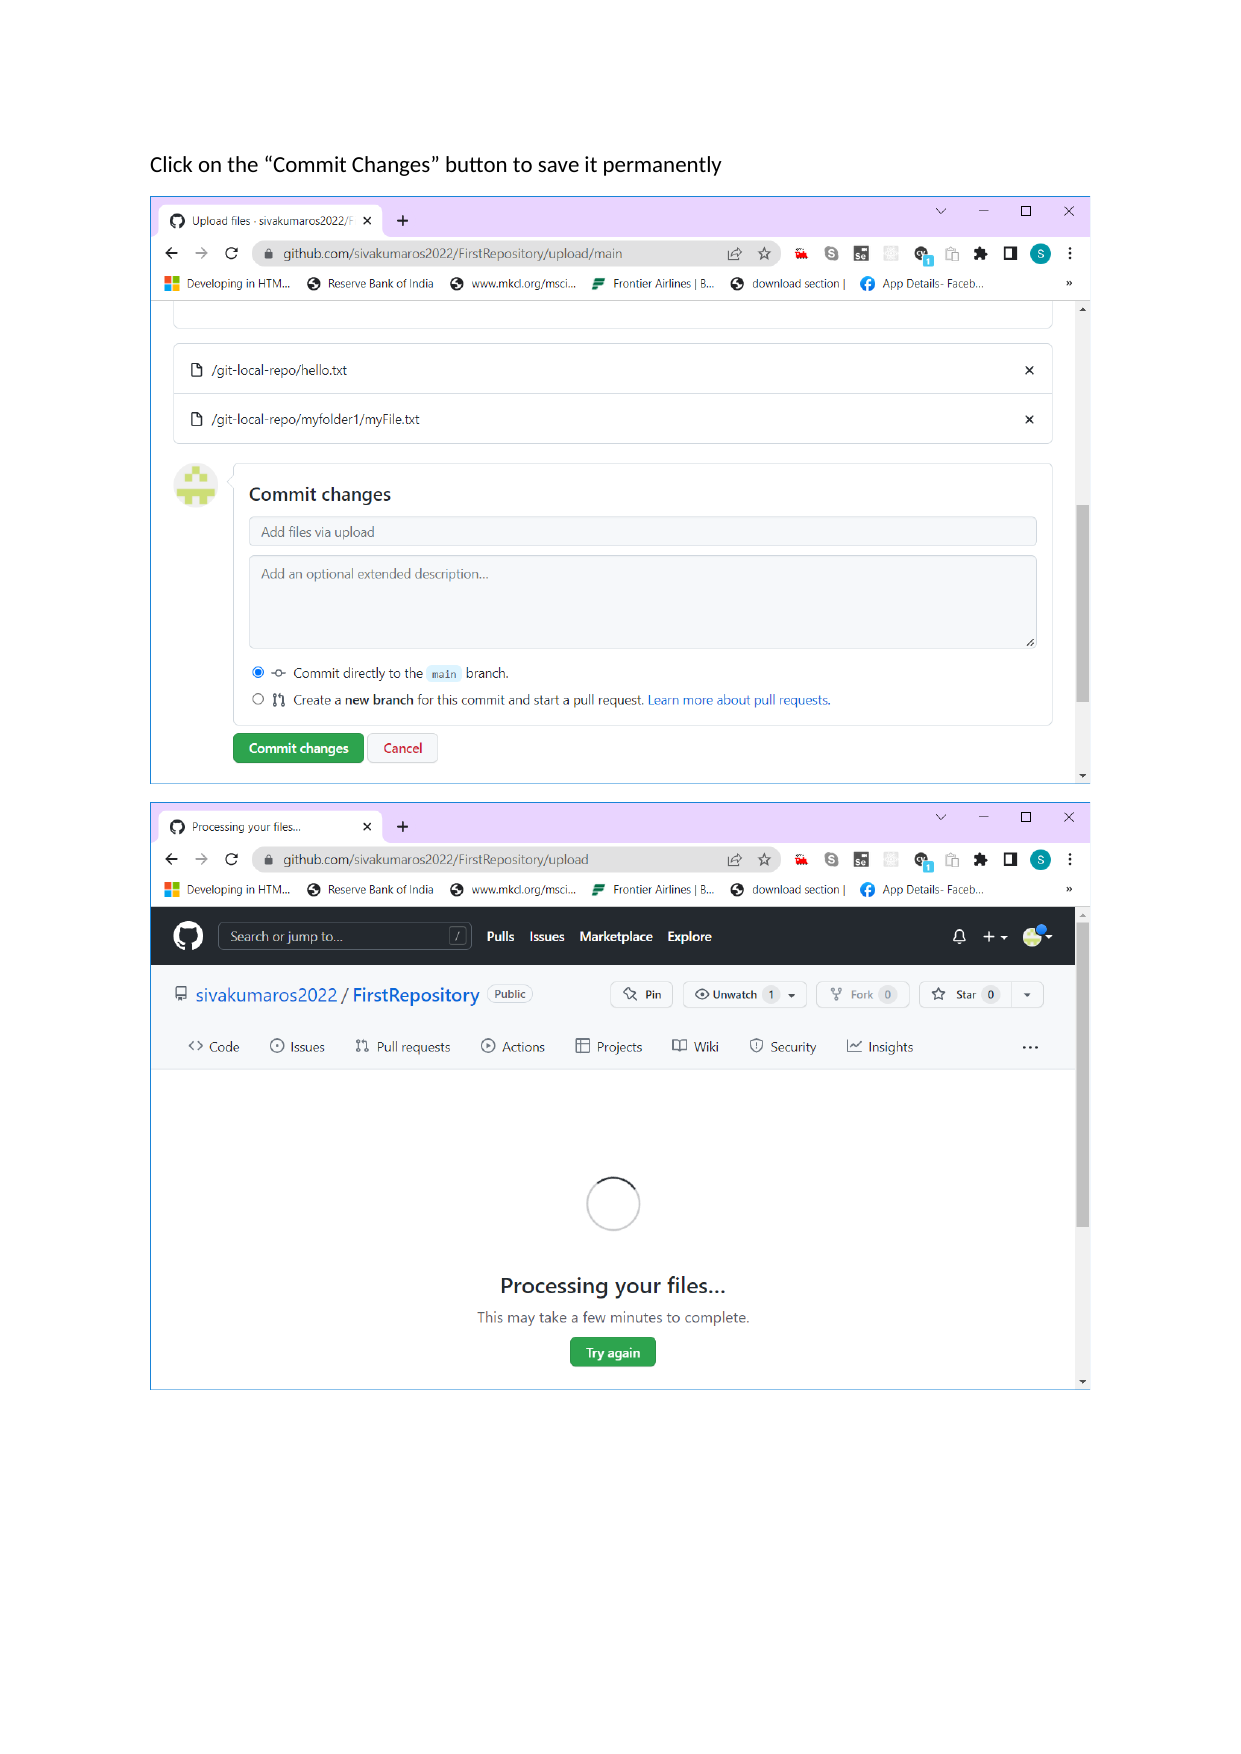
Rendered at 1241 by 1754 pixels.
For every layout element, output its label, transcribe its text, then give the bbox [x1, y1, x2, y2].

picture [150, 196, 1091, 784]
text Click on the “Commit Changes” button to save it permanently [150, 150, 1090, 178]
picture [150, 802, 1091, 1390]
